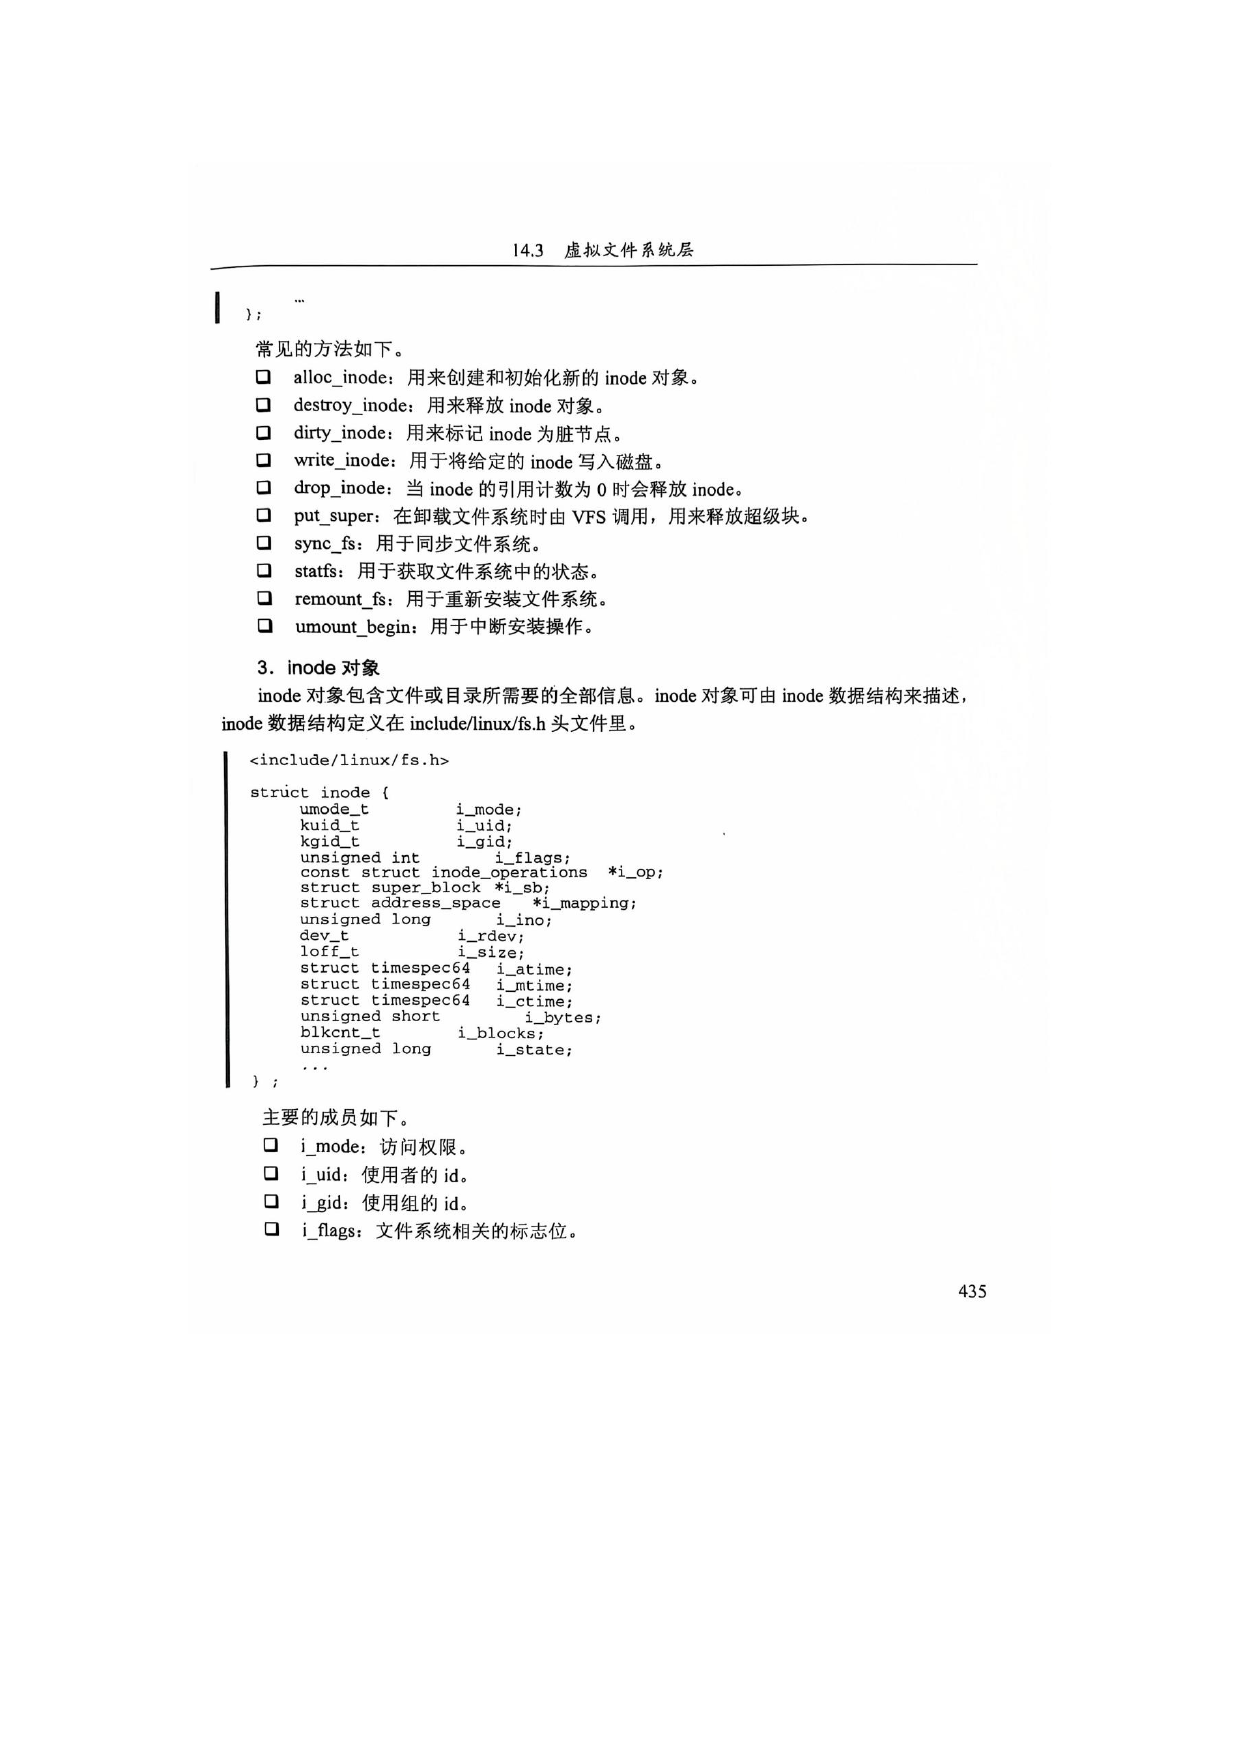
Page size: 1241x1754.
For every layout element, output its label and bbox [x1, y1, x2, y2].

picture [187, 162, 1052, 1334]
